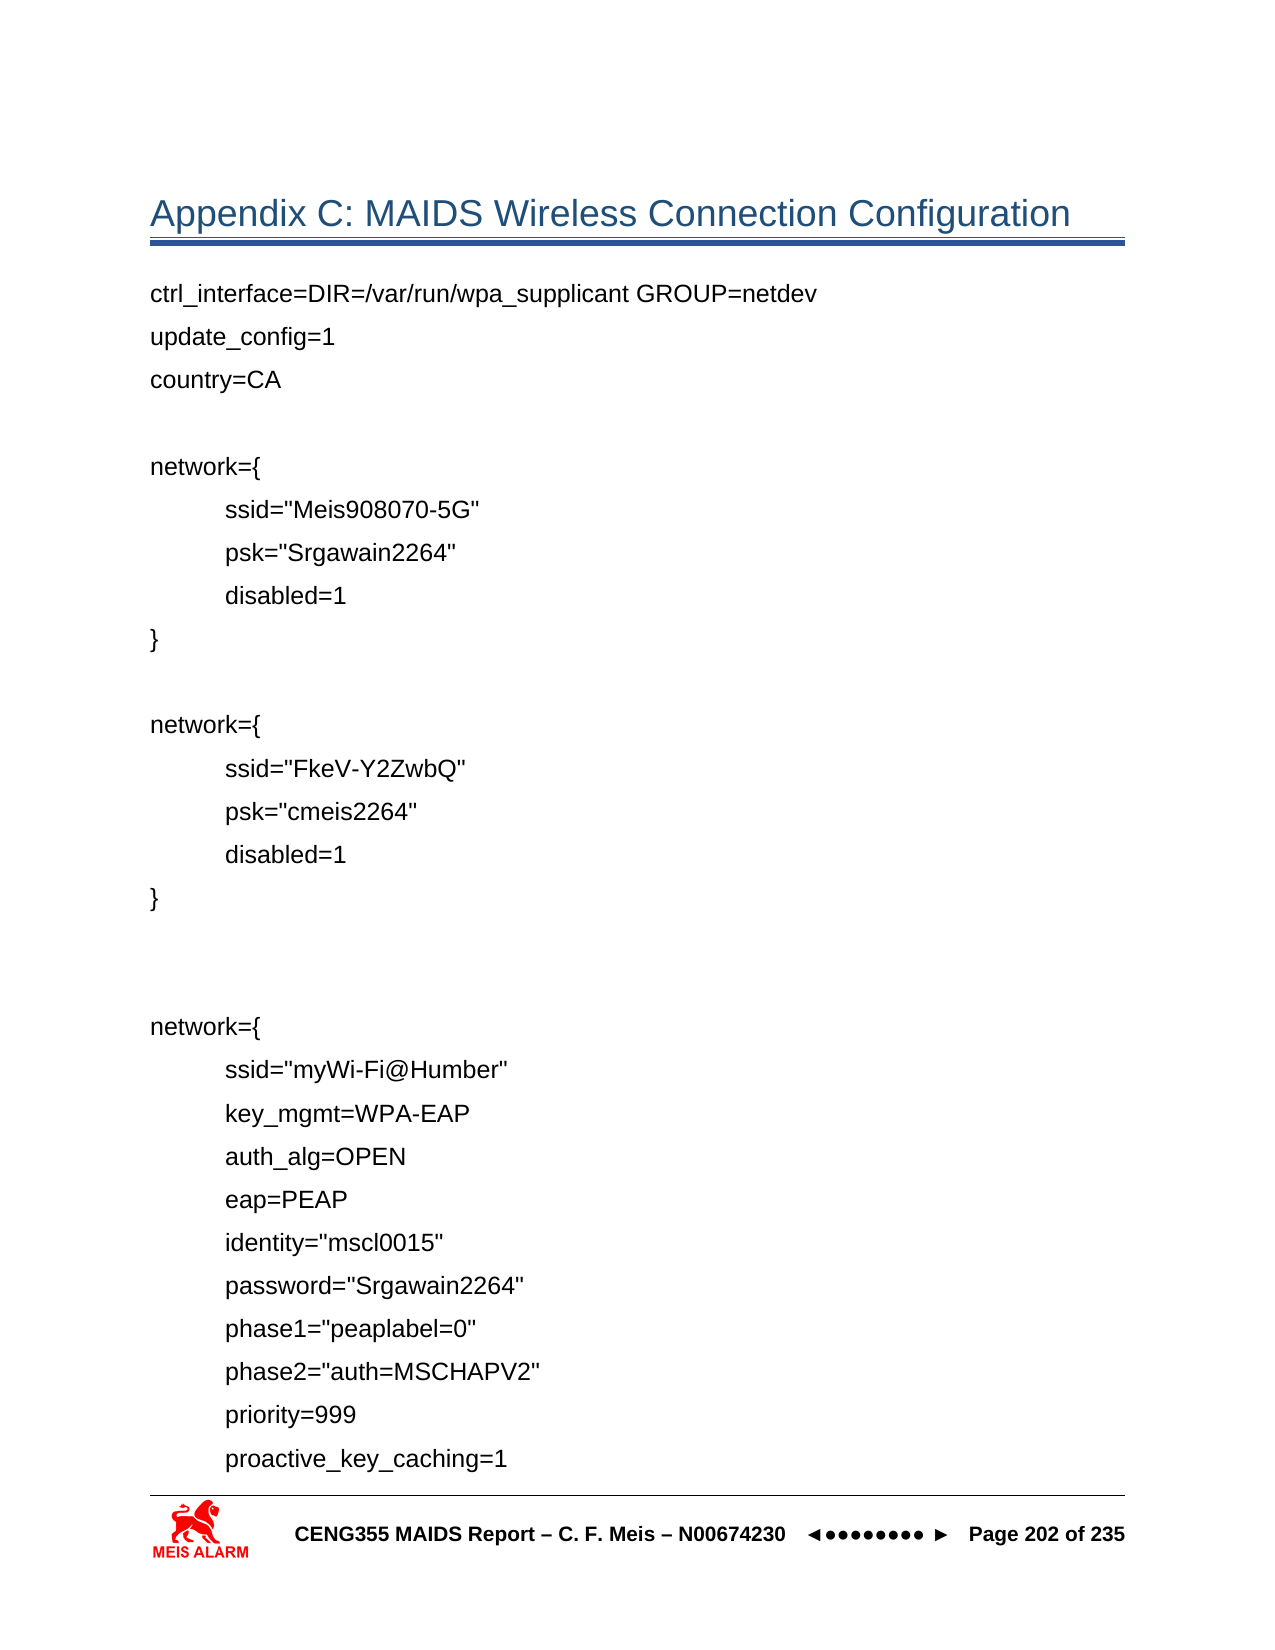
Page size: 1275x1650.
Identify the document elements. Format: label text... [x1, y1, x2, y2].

text priority=999 [150, 1400, 1125, 1429]
text psk="cmeis2264" [150, 797, 1125, 825]
text psk="Srgawain2264" [150, 538, 1125, 567]
text network={ [150, 452, 1125, 480]
text ssid="FkeV-Y2ZwbQ" [150, 753, 1125, 782]
text ctrl_interface=DIR=/var/run/wpa_supplicant GROUP=netdev [150, 279, 1125, 308]
picture [150, 1498, 253, 1561]
text update_config=1 [150, 322, 1125, 351]
text proactive_key_caching=1 [150, 1443, 1125, 1472]
text phase2="auth=MSCHAPV2" [150, 1357, 1125, 1386]
text ssid="myWi-Fi@Humber" [150, 1055, 1125, 1084]
text disabled=1 [150, 581, 1125, 610]
text identity="mscl0015" [150, 1228, 1125, 1257]
subtitle Appendix C: MAIDS Wireless Connection Configuration [150, 192, 1125, 237]
text auth_alg=OPEN [150, 1142, 1125, 1170]
text } [150, 883, 1125, 912]
text } [150, 624, 1125, 653]
text phase1="peaplabel=0" [150, 1314, 1125, 1343]
text ssid="Meis908070-5G" [150, 495, 1125, 523]
text country=CA [150, 365, 1125, 394]
text network={ [150, 1012, 1125, 1041]
text password="Srgawain2264" [150, 1271, 1125, 1300]
text disabled=1 [150, 840, 1125, 868]
text network={ [150, 710, 1125, 739]
text key_mgmt=WPA-EAP [150, 1098, 1125, 1127]
text eap=PEAP [150, 1185, 1125, 1213]
